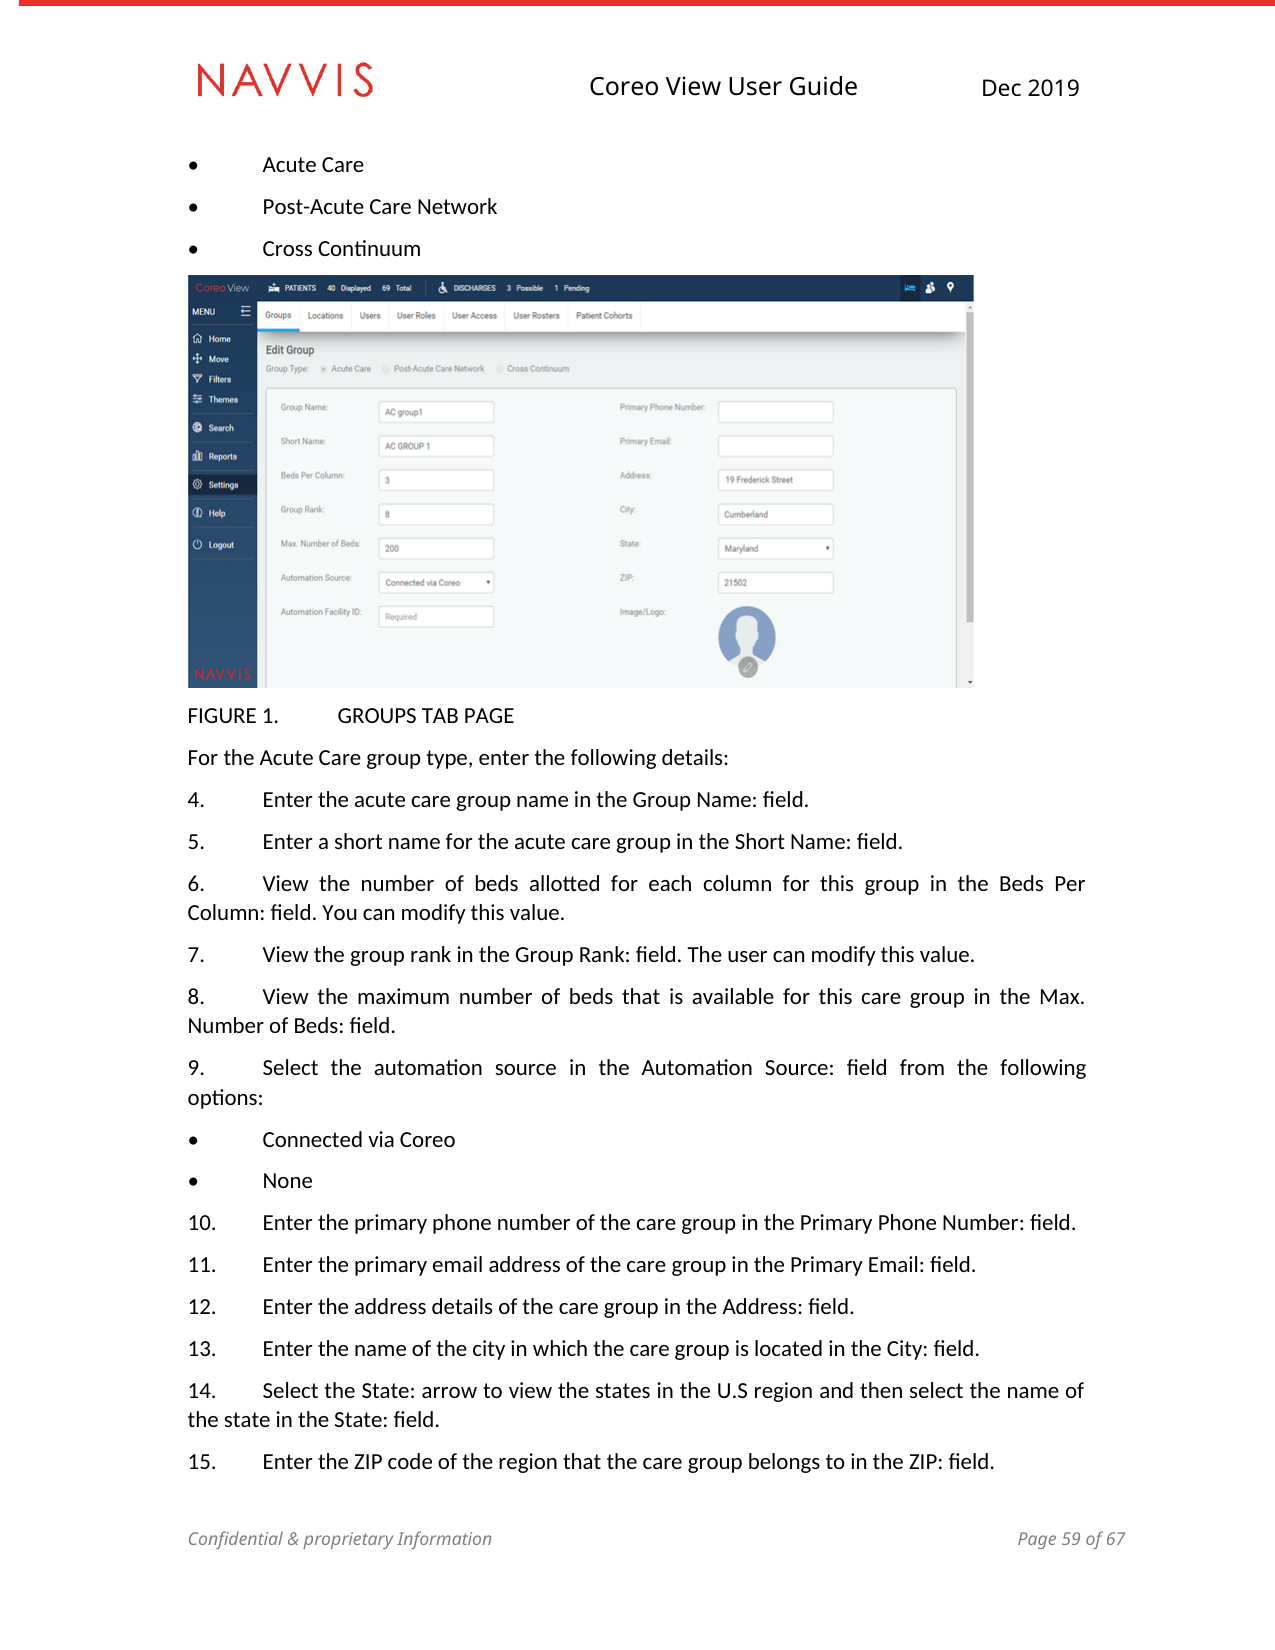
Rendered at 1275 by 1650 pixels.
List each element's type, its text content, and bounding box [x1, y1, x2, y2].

text 8. View the maximum number of beds that is available for this care group in the Max. Number of Beds: field. [187, 982, 1087, 1039]
text 6. View the number of beds allotted for each column for this group in the Beds Per Column: field. You can modify this value. [187, 869, 1087, 926]
text 5. Enter a short name for the acute care group in the Short Name: field. [187, 827, 1087, 855]
text • Acute Care [187, 150, 1087, 178]
picture [187, 275, 974, 688]
text 10. Enter the primary phone number of the care group in the Primary Phone Number: field. [187, 1208, 1087, 1236]
text • Post-Acute Care Network [187, 192, 1087, 220]
text • Connected via Coreo [187, 1125, 1087, 1153]
text 4. Enter the acute care group name in the Group Name: field. [187, 785, 1087, 813]
text 14. Select the State: arrow to view the states in the U.S region and then select the name of the state in the State: field. [187, 1376, 1087, 1433]
text FIGURE 1. GROUPS TAB PAGE [187, 702, 1087, 729]
text 15. Enter the ZIP code of the region that the care group belongs to in the ZIP: field. [187, 1447, 1087, 1475]
text 9. Select the automation source in the Automation Source: field from the following options: [187, 1053, 1087, 1111]
text 11. Enter the primary email address of the care group in the Primary Email: field. [187, 1250, 1087, 1278]
text • Cross Continuum [187, 234, 1087, 262]
text 13. Enter the name of the city in which the care group is located in the City: field. [187, 1334, 1087, 1362]
picture [187, 55, 383, 104]
text 12. Enter the address details of the care group in the Address: field. [187, 1292, 1087, 1320]
text • None [187, 1167, 1087, 1194]
text 7. View the group rank in the Group Rank: field. The user can modify this value. [187, 940, 1087, 968]
text For the Acute Care group type, enter the following details: [187, 743, 1087, 771]
